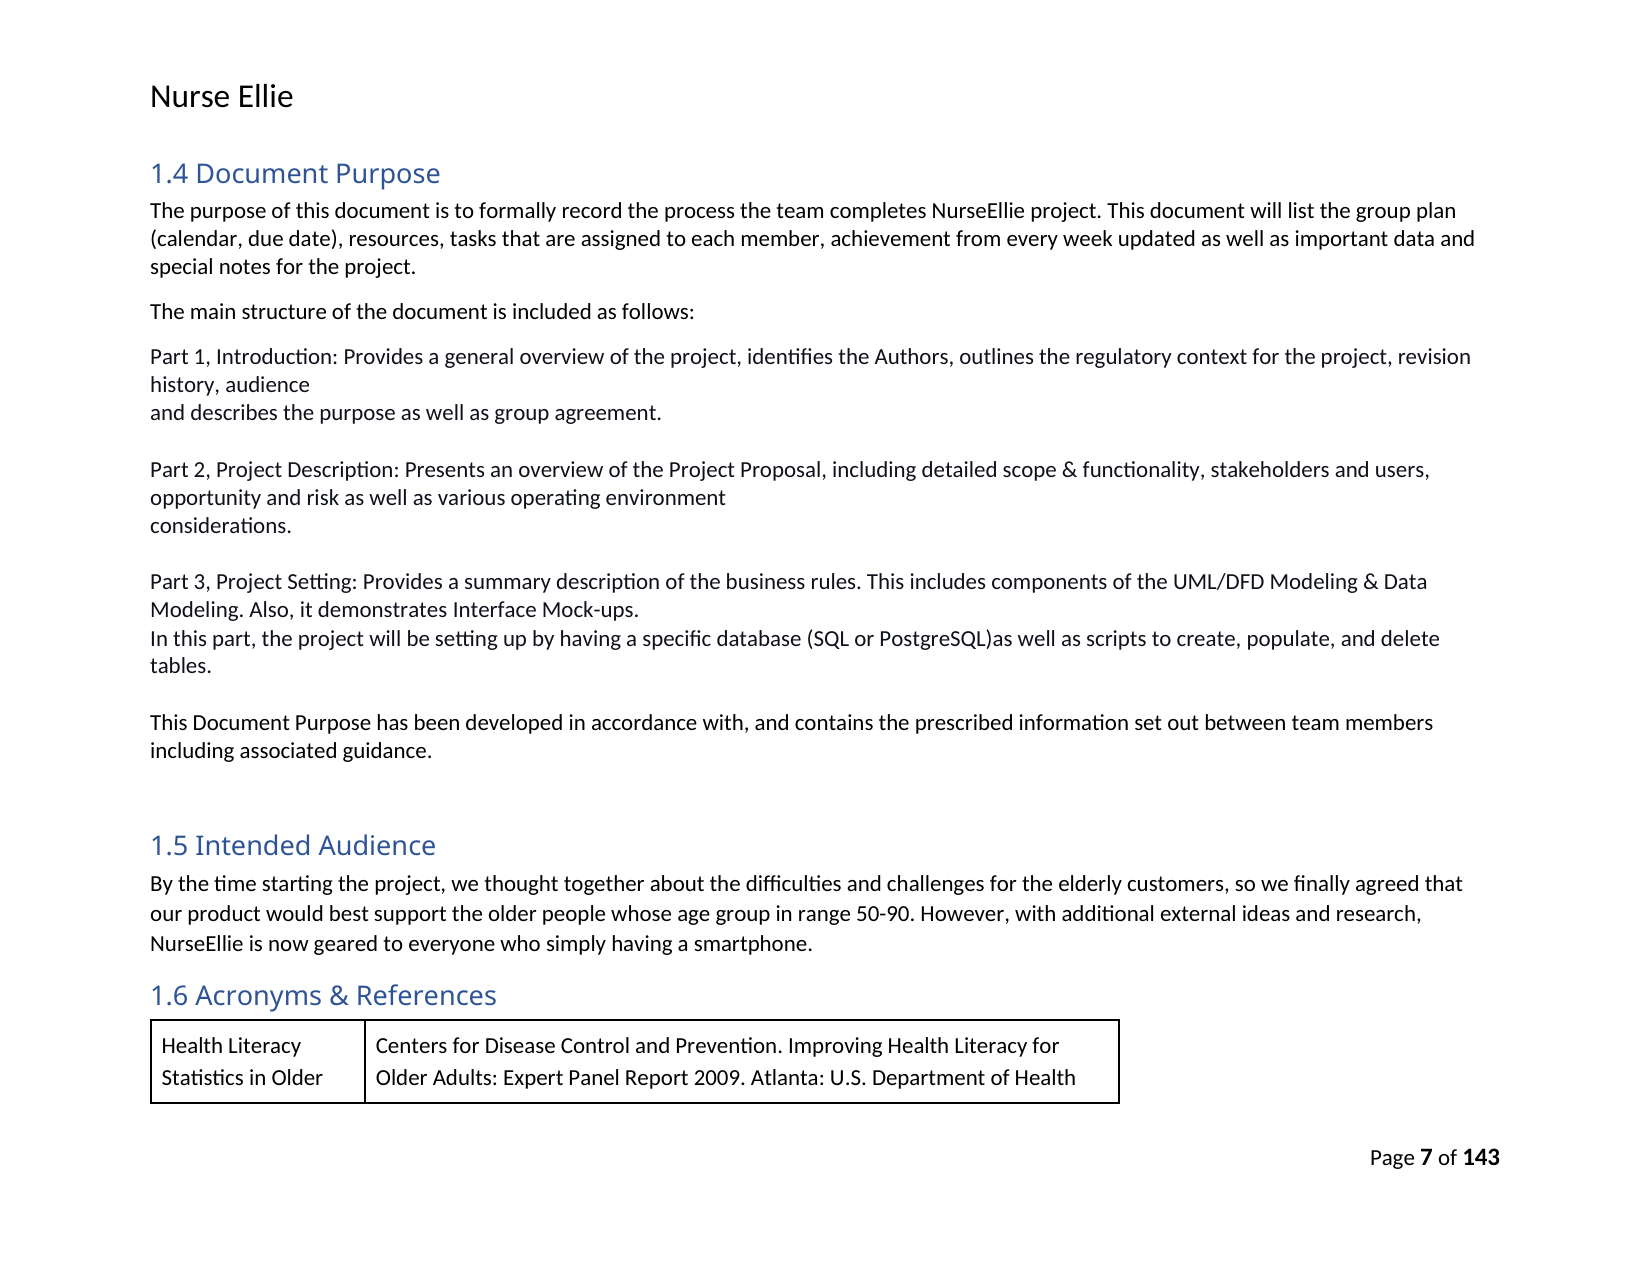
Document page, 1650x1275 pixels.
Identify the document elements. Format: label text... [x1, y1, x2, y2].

text The purpose of this document is to formally record the process the team completes NurseEllie project. This document will list the group plan (calendar, due date), resources, tasks that are assigned to each member, achievement from every week updated as well as important data and special notes for the project. [150, 197, 1500, 281]
text Part 2, Project Description: Presents an overview of the Project Proposal, including detailed scope & functionality, stakeholders and users, opportunity and risk as well as various operating environment [150, 455, 1500, 511]
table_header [366, 1021, 1118, 1102]
text The main structure of the document is included as follows: [150, 297, 1500, 325]
text In this part, the project will be setting up by having a specific database (SQL or PostgreSQL)as well as scripts to create, populate, and delete tables. [150, 624, 1500, 680]
text and describes the purpose as well as group agreement. [150, 398, 1500, 426]
text considerations. [150, 511, 1500, 539]
text By the time starting the project, we thought together about the difficulties and challenges for the elderly customers, so we finally agreed that our product would best support the older people whose age group in range 50-90. However, with additional external ideas and research, NurseEllie is now geared to everyone who simply having a smartphone. [150, 869, 1500, 957]
text Part 3, Project Setting: Provides a summary description of the business rules. This includes components of the UML/DFD Modeling & Data Modeling. Also, it demonstrates Interface Mock-ups. [150, 568, 1500, 624]
subtitle 1.4 Document Purpose [150, 154, 1500, 191]
subtitle 1.6 Acronyms & References [150, 976, 1500, 1013]
text Part 1, Introduction: Provides a general overview of the project, identifies the Authors, outlines the regulatory context for the project, revision history, audience [150, 342, 1500, 398]
text This Document Purpose has been developed in accordance with, and contains the prescribed information set out between team members including associated guidance. [150, 708, 1500, 764]
subtitle 1.5 Intended Audience [150, 827, 1500, 863]
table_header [152, 1021, 364, 1102]
